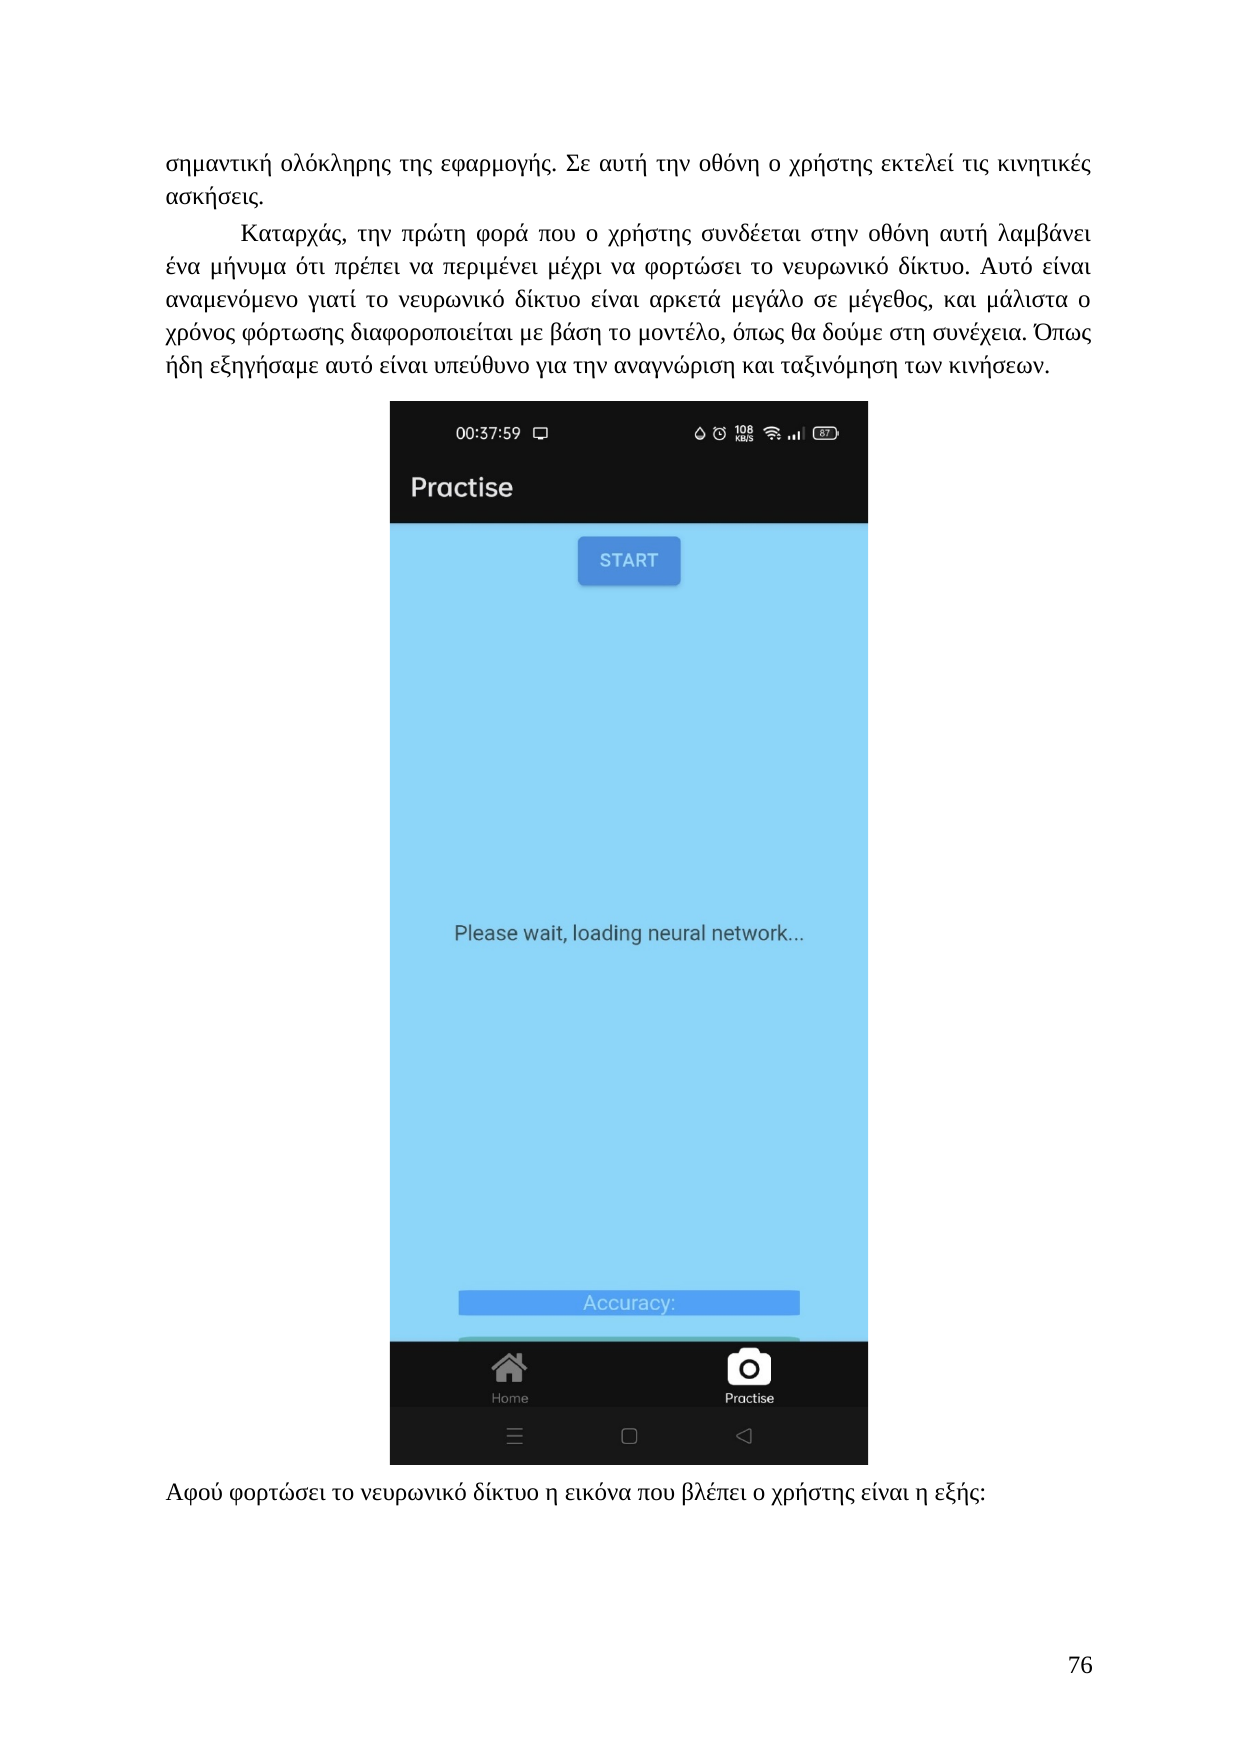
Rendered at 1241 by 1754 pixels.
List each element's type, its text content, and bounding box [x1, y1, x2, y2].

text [165, 148, 1092, 209]
picture [389, 401, 869, 1465]
text Καταρχάς, την πρώτη φορά που ο χρήστης συνδέεται στην οθόνη αυτή λαμβάνει ένα μήνυμα ότι πρέπει να περιμένει μέχρι να φορτώσει το νευρωνικό δίκτυο. Αυτό είναι αναμενόμενο γιατί το νευρωνικό δίκτυο είναι αρκετά μεγάλο σε μέγεθος, και μάλιστα ο χρόνος φόρτωσης διαφοροποιείται με βάση το μοντέλο, όπως θα δούμε στη συνέχεια. Όπως ήδη εξηγήσαμε αυτό είναι υπεύθυνο για την αναγνώριση και ταξινόμηση των κινήσεων. [165, 218, 1092, 379]
